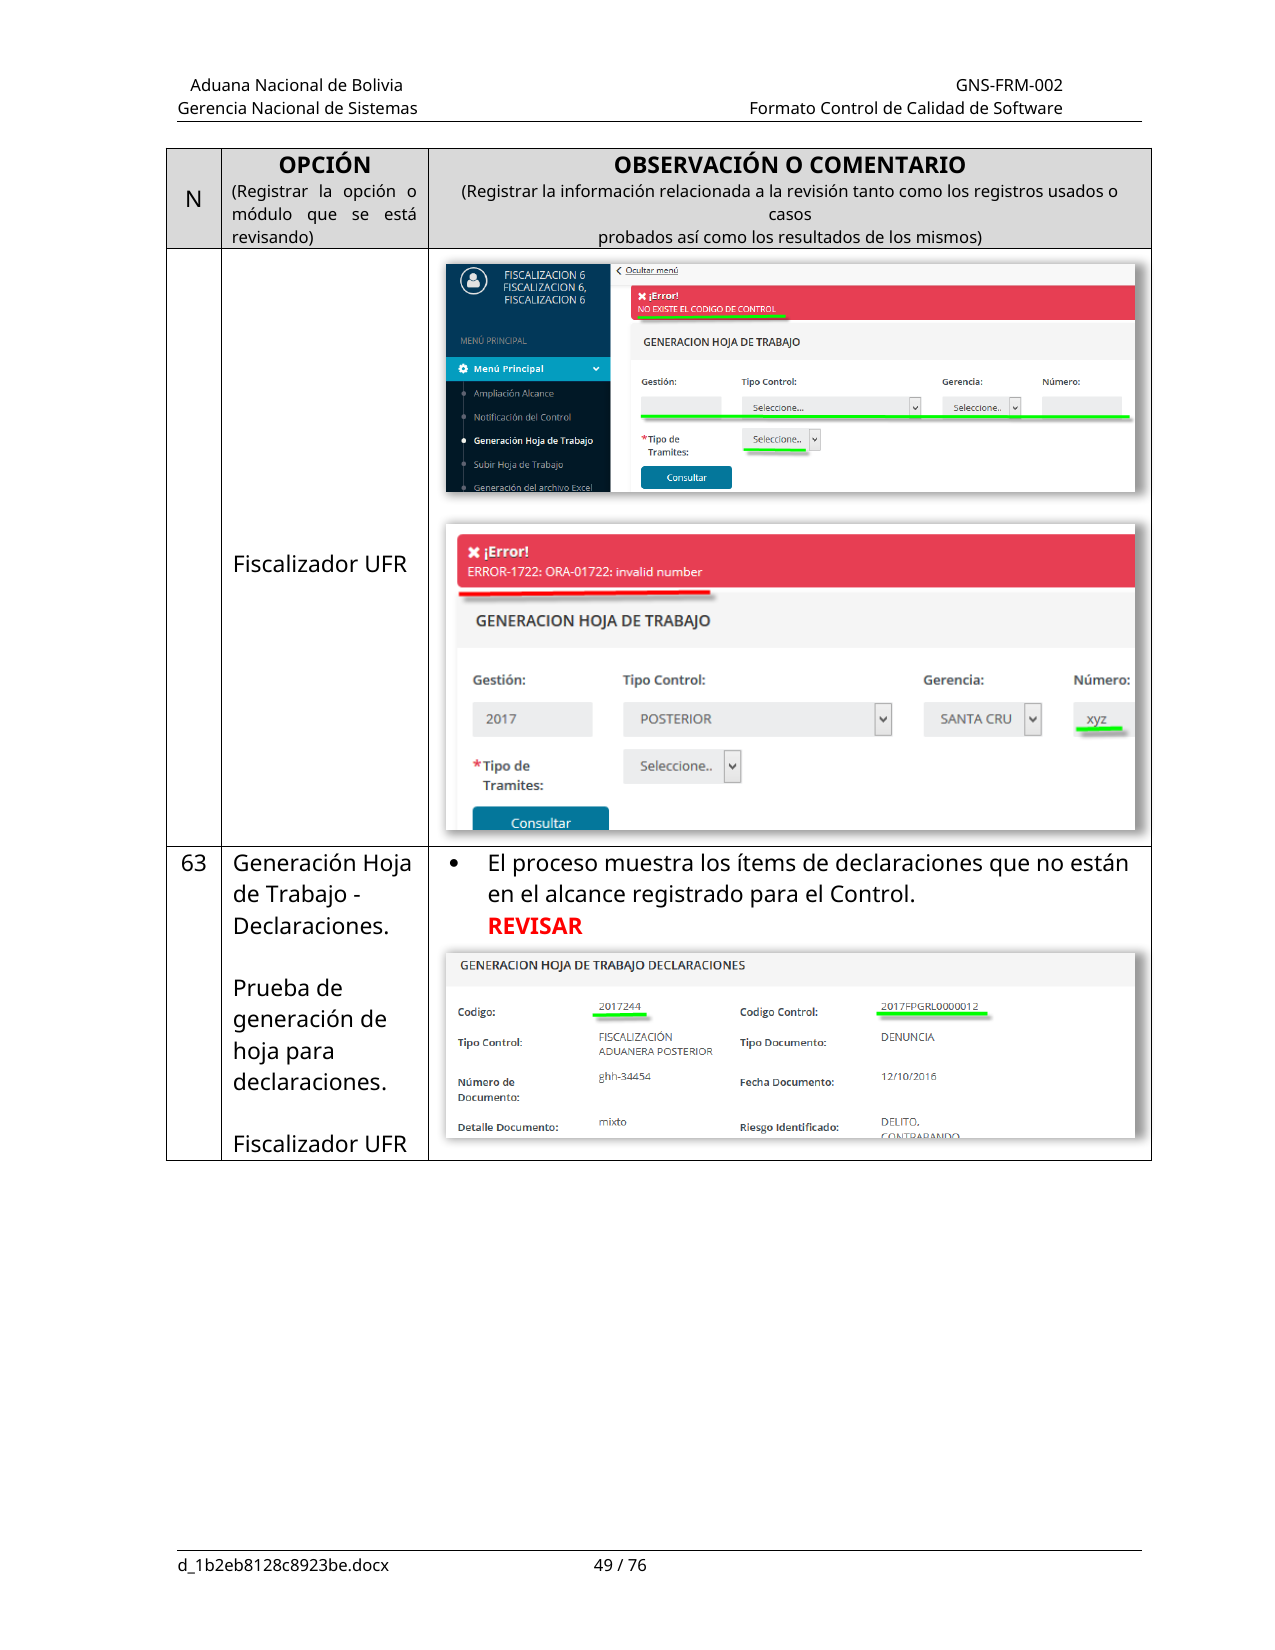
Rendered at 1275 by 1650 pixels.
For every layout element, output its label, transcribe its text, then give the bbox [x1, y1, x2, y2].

picture [446, 264, 1135, 492]
table_cell Generación Hoja de Trabajo - Declaraciones. Prueba de generación de hoja para declaraciones. Fiscalizador UFR [222, 847, 428, 1160]
table_cell El proceso permite letras en Número de Control provocando un error de BD. REVISAR [429, 249, 1151, 846]
table_cell Generación Hoja de Trabajo - Consulta. Prueba de consulta con datos vacíos, incorrectos e inexistentes. Fiscalizador UFR [222, 249, 428, 846]
table_cell [167, 847, 221, 1160]
table_header OBSERVACIÓN O COMENTARIO (Registrar la información relacionada a la revisión tanto como los registros usados o casos probados así como los resultados de los mismos) [429, 149, 1151, 248]
table_header N [167, 149, 221, 248]
picture [446, 524, 1135, 830]
picture [446, 953, 1135, 1138]
table_cell [167, 249, 221, 846]
table_header OPCIÓN (Registrar la opción o módulo que se está revisando) [222, 149, 428, 248]
table_cell El proceso muestra los ítems de declaraciones que no están en el alcance registrado para el Control. REVISAR [429, 847, 1151, 1160]
